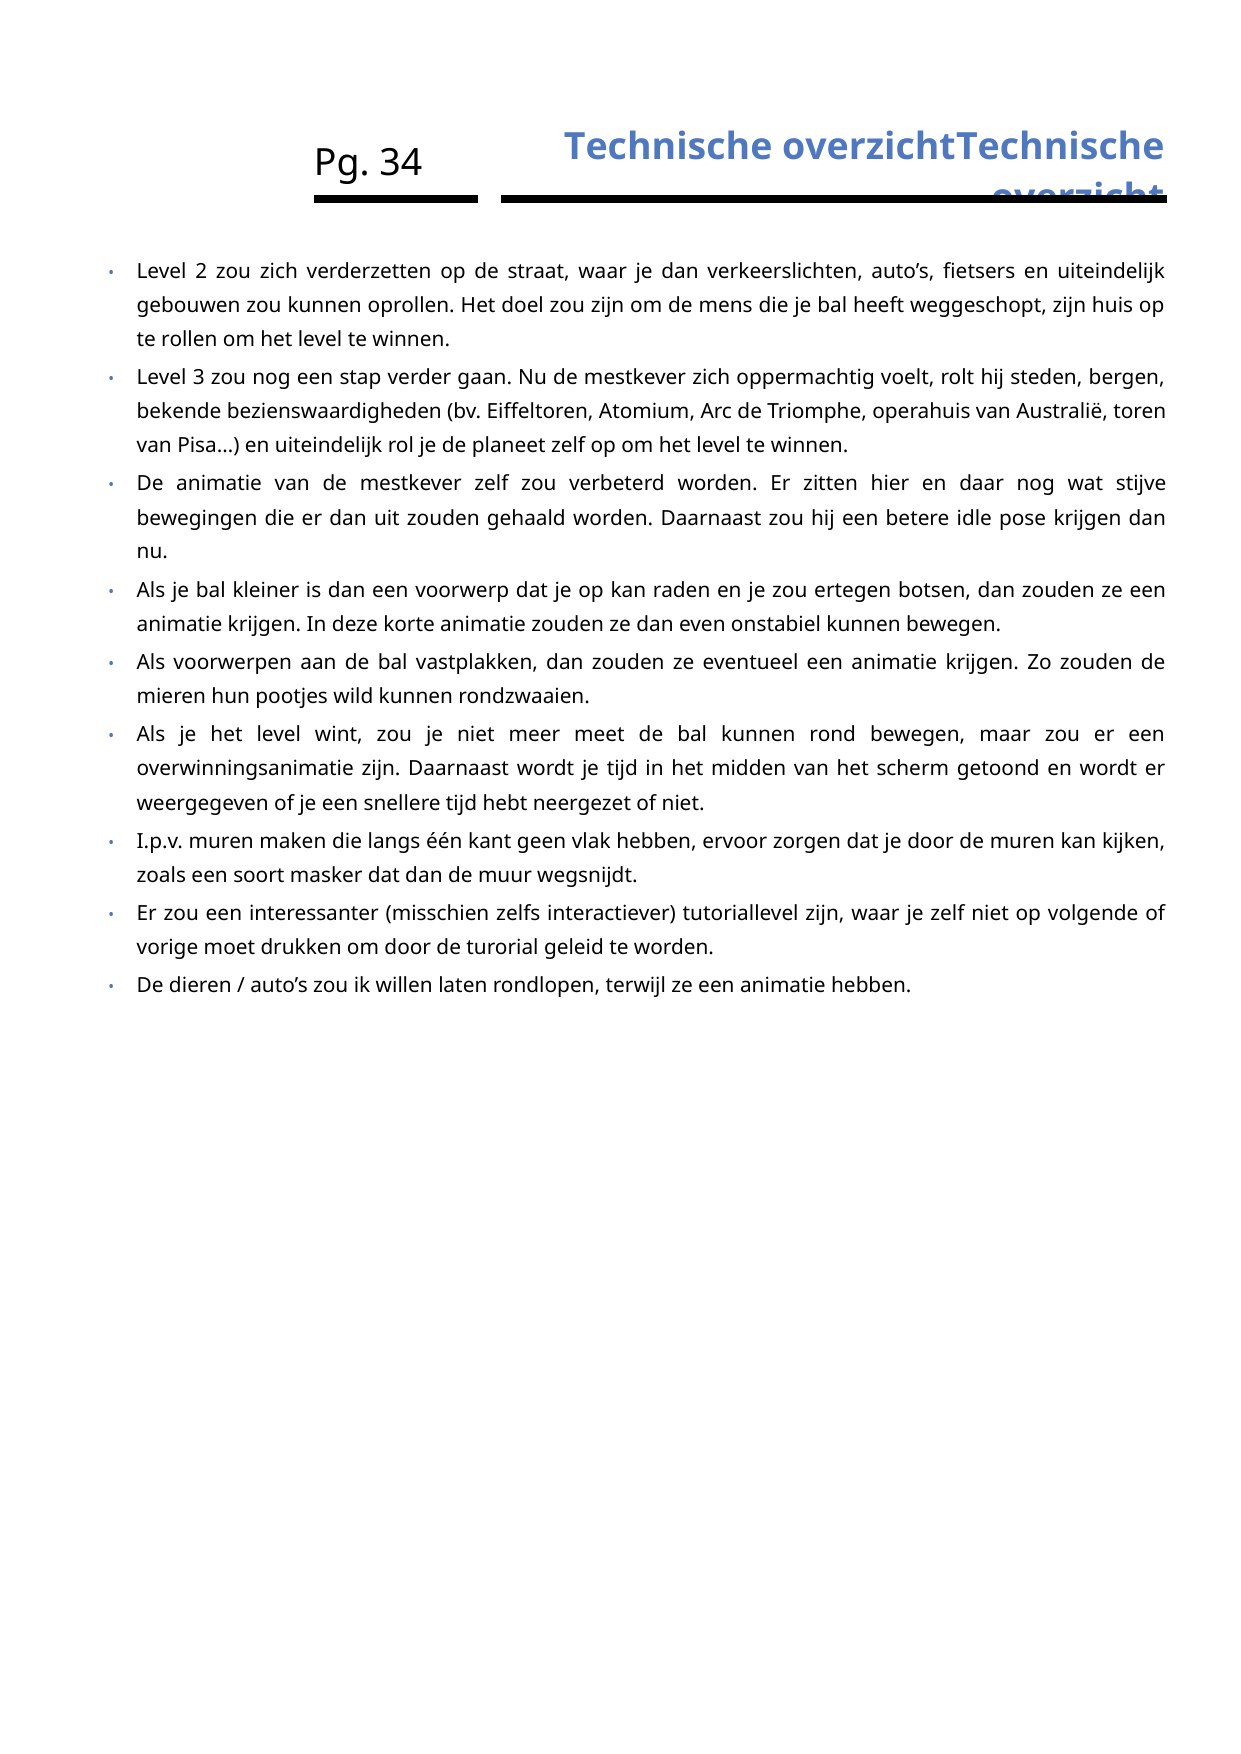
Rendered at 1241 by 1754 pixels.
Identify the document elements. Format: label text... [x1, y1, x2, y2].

text Als je het level wint, zou je niet meer meet de bal kunnen rond bewegen, maar zou er een overwinningsanimatie zijn. Daarnaast wordt je tijd in het midden van het scherm getoond en wordt er weergegeven of je een snellere tijd hebt neergezet of niet. [106, 719, 1167, 816]
text Als voorwerpen aan de bal vastplakken, dan zouden ze eventueel een animatie krijgen. Zo zouden de mieren hun pootjes wild kunnen rondzwaaien. [106, 647, 1167, 710]
text Level 2 zou zich verderzetten op de straat, waar je dan verkeerslichten, auto’s, fietsers en uiteindelijk gebouwen zou kunnen oprollen. Het doel zou zijn om de mens die je bal heeft weggeschopt, zijn huis op te rollen om het level te winnen. [106, 256, 1167, 352]
text Level 3 zou nog een stap verder gaan. Nu de mestkever zich oppermachtig voelt, rolt hij steden, bergen, bekende bezienswaardigheden (bv. Eiffeltoren, Atomium, Arc de Triomphe, operahuis van Australië, toren van Pisa…) en uiteindelijk rol je de planeet zelf op om het level te winnen. [106, 362, 1167, 459]
text Er zou een interessanter (misschien zelfs interactiever) tutoriallevel zijn, waar je zelf niet op volgende of vorige moet drukken om door de turorial geleid te worden. [106, 898, 1167, 961]
text Als je bal kleiner is dan een voorwerp dat je op kan raden en je zou ertegen botsen, dan zouden ze een animatie krijgen. In deze korte animatie zouden ze dan even onstabiel kunnen bewegen. [106, 575, 1167, 637]
text I.p.v. muren maken die langs één kant geen vlak hebben, ervoor zorgen dat je door de muren kan kijken, zoals een soort masker dat dan de muur wegsnijdt. [106, 826, 1167, 888]
text De dieren / auto’s zou ik willen laten rondlopen, terwijl ze een animatie hebben. [106, 970, 1167, 999]
text De animatie van de mestkever zelf zou verbeterd worden. Er zitten hier en daar nog wat stijve bewegingen die er dan uit zouden gehaald worden. Daarnaast zou hij een betere idle pose krijgen dan nu. [106, 468, 1167, 565]
